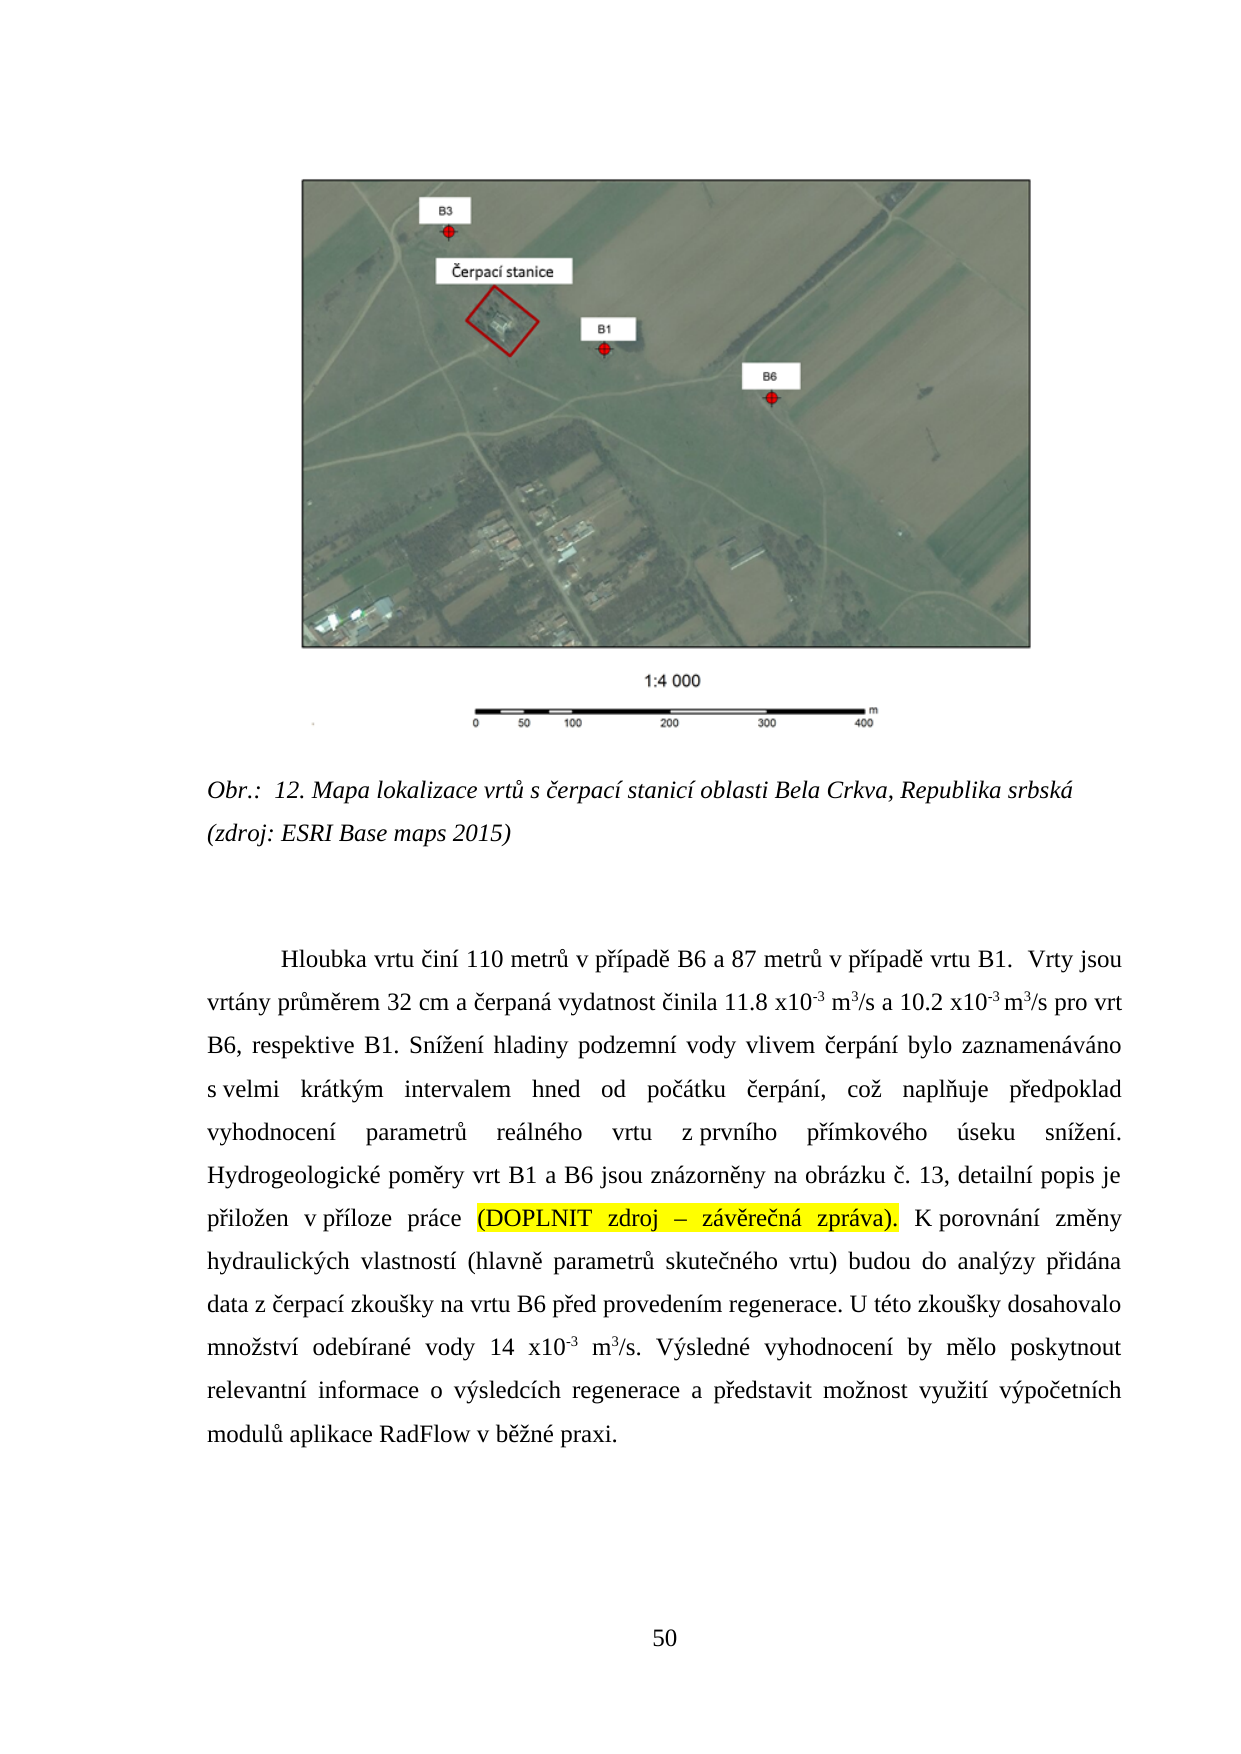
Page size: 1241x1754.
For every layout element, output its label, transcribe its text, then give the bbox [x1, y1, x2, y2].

picture [298, 177, 1031, 740]
text Obr.: 12. Mapa lokalizace vrtů s čerpací stanicí oblasti Bela Crkva, Republika srbská (zdroj: ESRI Base maps 2015) [207, 775, 1122, 847]
text Hloubka vrtu činí 110 metrů v případě B6 a 87 metrů v případě vrtu B1. Vrty jsou vrtány průměrem 32 cm a čerpaná vydatnost činila 11.8 x10-3 m3/s a 10.2 x10-3 m3/s pro vrt B6, respektive B1. Snížení hladiny podzemní vody vlivem čerpání bylo zaznamenáváno s velmi krátkým intervalem hned od počátku čerpání, což naplňuje předpoklad vyhodnocení parametrů reálného vrtu z prvního přímkového úseku snížení. Hydrogeologické poměry vrt B1 a B6 jsou znázorněny na obrázku č. 13, detailní popis je přiložen v příloze práce (DOPLNIT zdroj – závěrečná zpráva). K porovnání změny hydraulických vlastností (hlavně parametrů skutečného vrtu) budou do analýzy přidána data z čerpací zkoušky na vrtu B6 před provedením regenerace. U této zkoušky dosahovalo množství odebírané vody 14 x10-3 m3/s. Výsledné vyhodnocení by mělo poskytnout relevantní informace o výsledcích regenerace a představit možnost využití výpočetních modulů aplikace RadFlow v běžné praxi. [207, 944, 1122, 1447]
